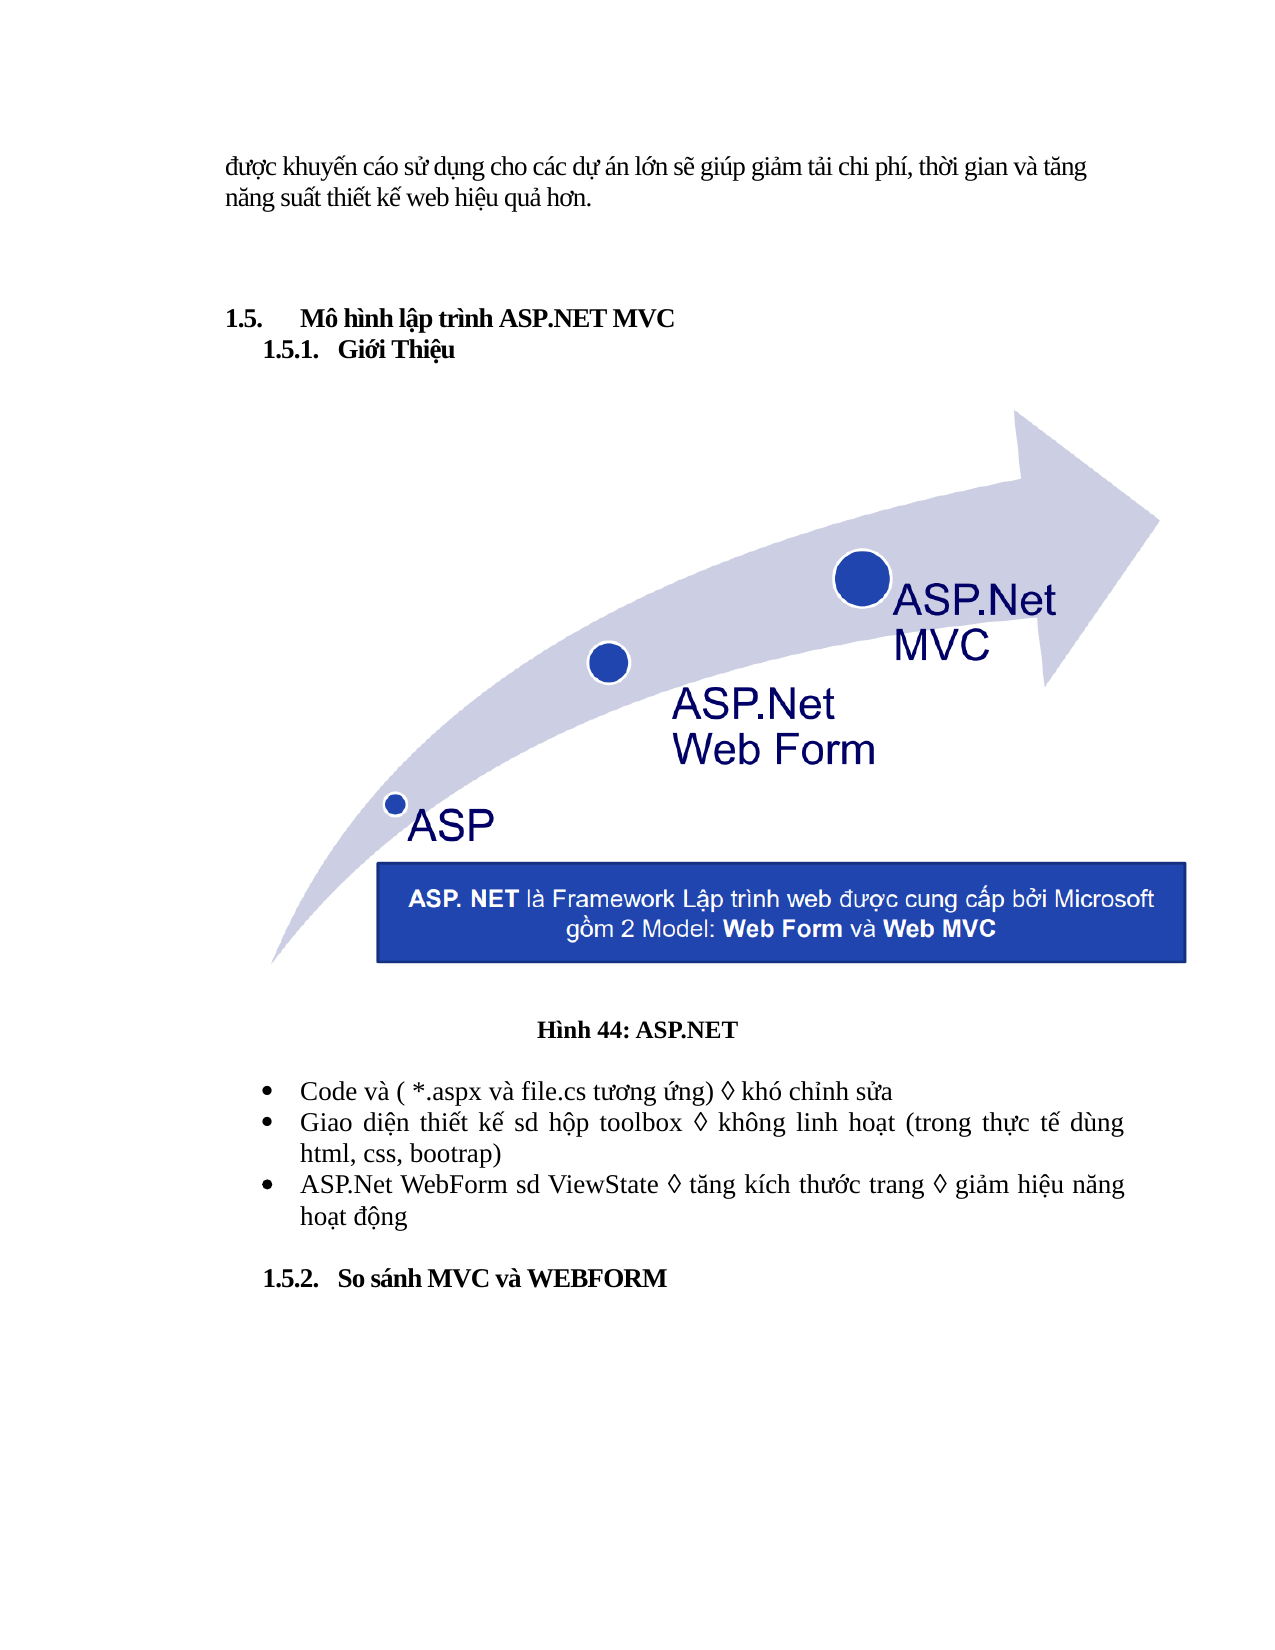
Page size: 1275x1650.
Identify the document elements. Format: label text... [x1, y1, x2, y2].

list ASP.Net WebForm sd ViewState tăng kích thước trang giảm hiệu năng hoạt động [262, 1169, 1125, 1231]
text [225, 150, 1125, 212]
list So sánh MVC và WEBFORM [262, 1262, 1125, 1293]
list Code và ( *.aspx và file.cs tương ứng) khó chỉnh sửa [262, 1075, 1125, 1106]
list Giới Thiệu [262, 333, 1125, 364]
subtitle Hình 44: ASP.NET [150, 1015, 1125, 1043]
list Giao diện thiết kế sd hộp toolbox không linh hoạt (trong thực tế dùng html, css, bootrap) [262, 1106, 1125, 1169]
picture [225, 393, 1200, 986]
list Mô hình lập trình ASP.NET MVC [225, 302, 1125, 333]
